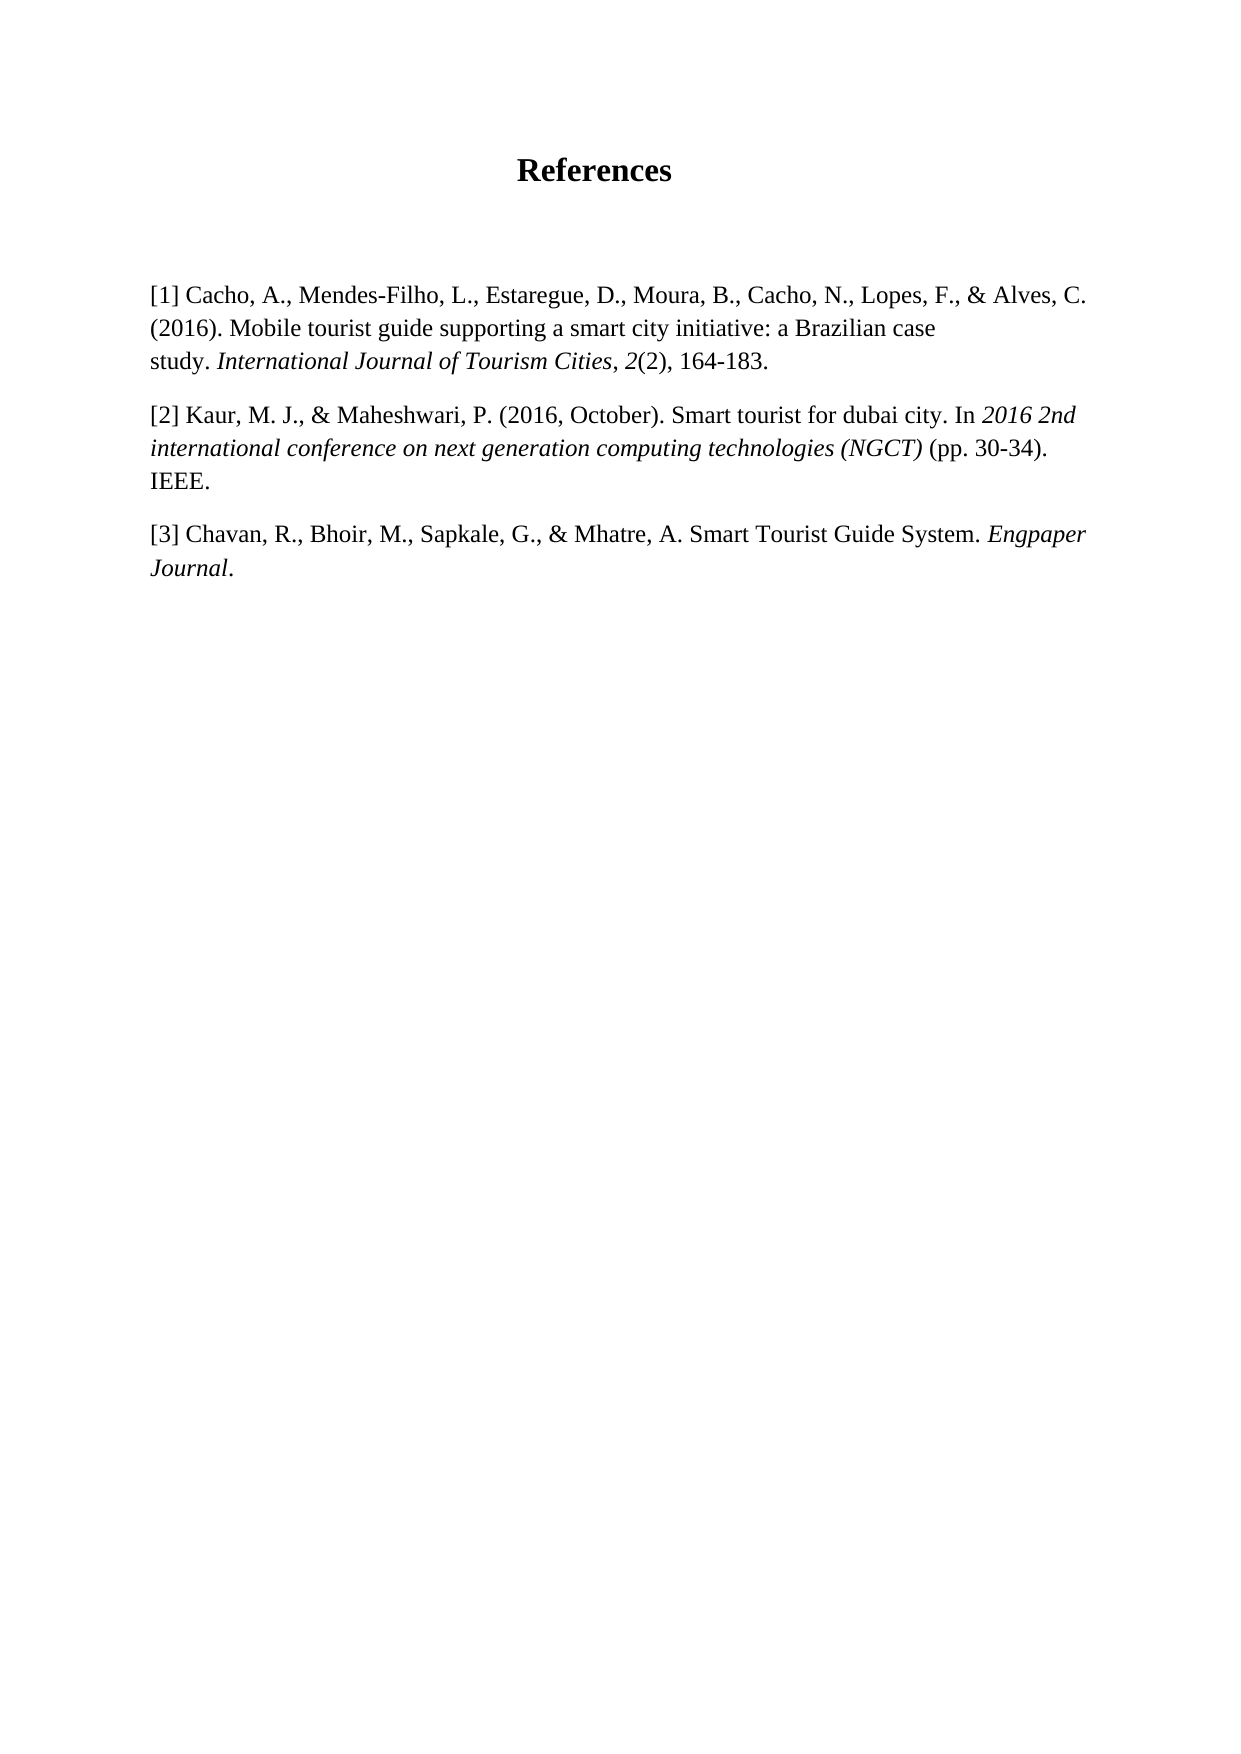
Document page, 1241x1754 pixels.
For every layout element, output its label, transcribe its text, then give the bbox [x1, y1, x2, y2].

text [1] Cacho, A., Mendes-Filho, L., Estaregue, D., Moura, B., Cacho, N., Lopes, F., & Alves, C. (2016). Mobile tourist guide supporting a smart city initiative: a Brazilian case study. International Journal of Tourism Cities, 2(2), 164-183. [150, 280, 1090, 374]
text [2] Kaur, M. J., & Maheshwari, P. (2016, October). Smart tourist for dubai city. In 2016 2nd international conference on next generation computing technologies (NGCT) (pp. 30-34). IEEE. [150, 400, 1090, 494]
text [3] Chavan, R., Bhoir, M., Sapkale, G., & Mhatre, A. Smart Tourist Guide System. Engpaper Journal. [150, 519, 1090, 581]
text References [150, 150, 1090, 188]
